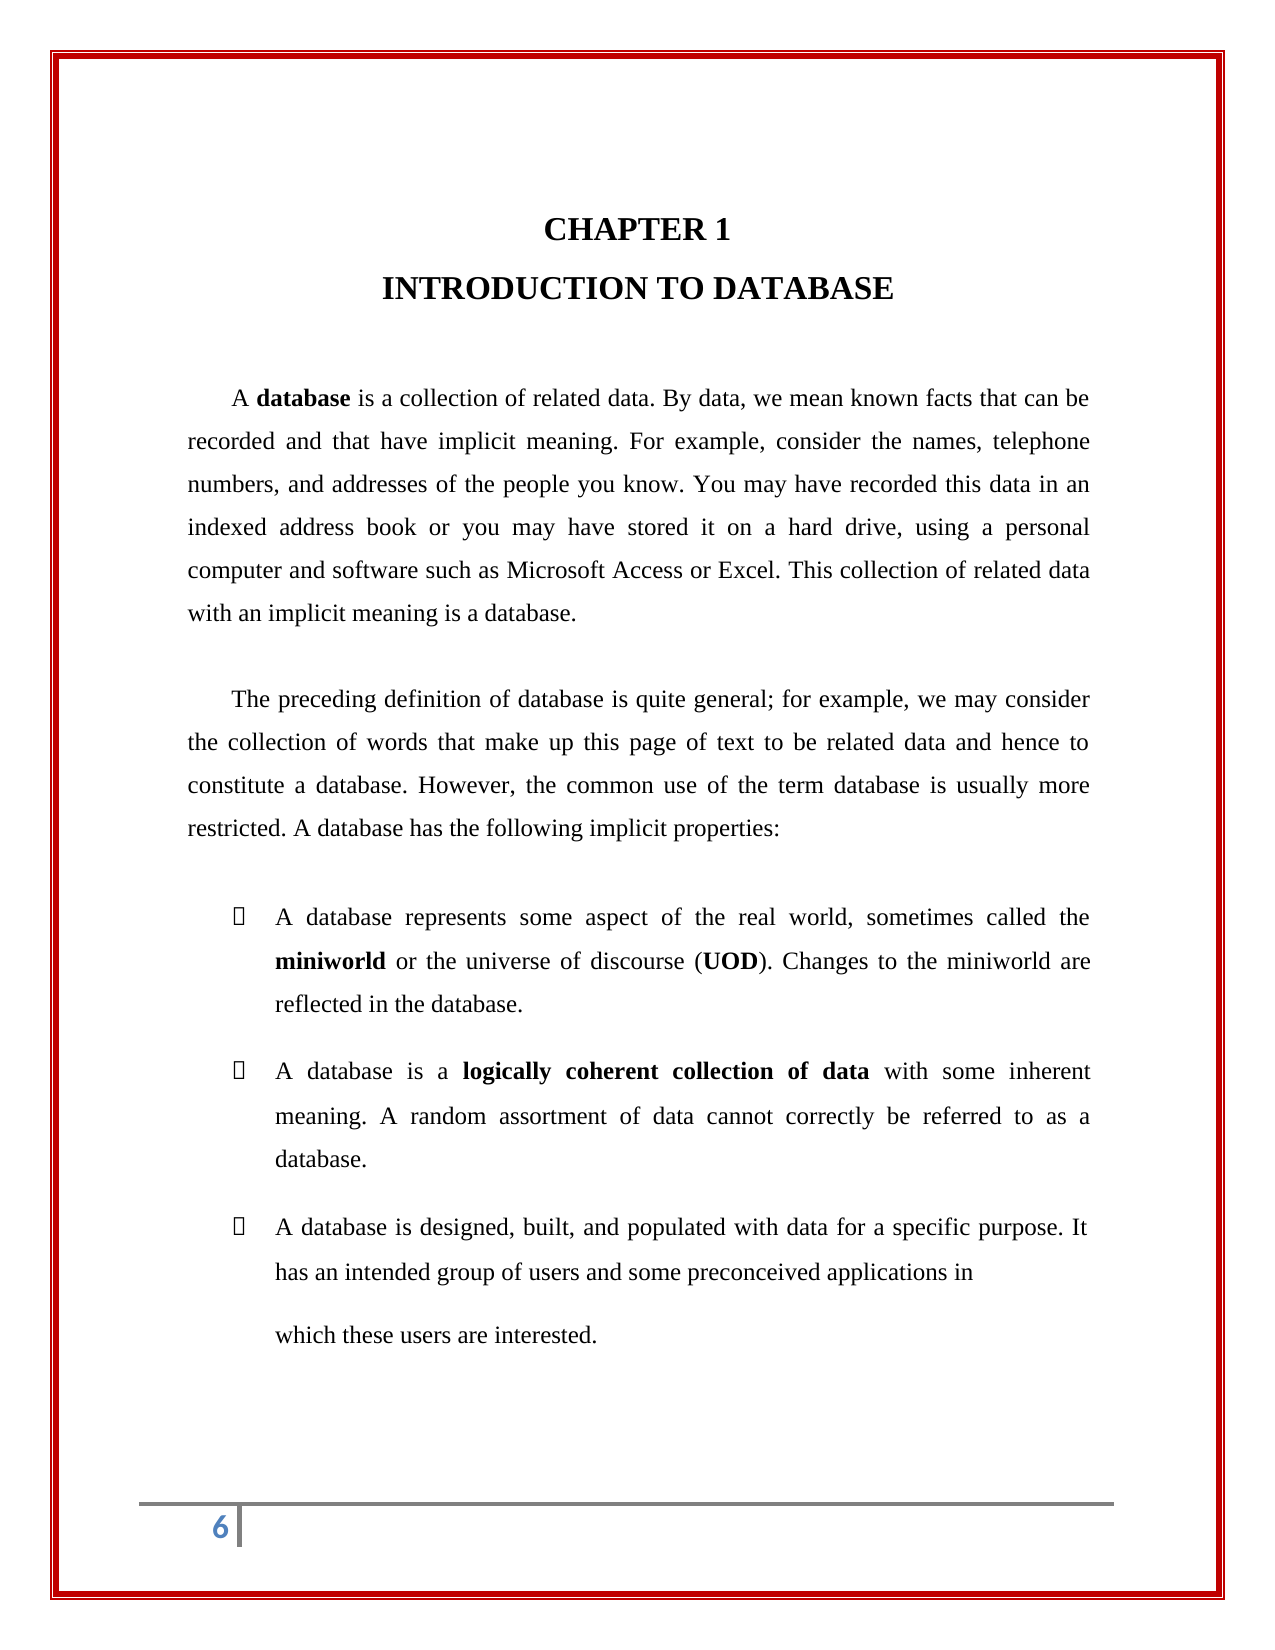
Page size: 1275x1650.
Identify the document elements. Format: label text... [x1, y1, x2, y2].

text INTRODUCTION TO DATABASE [150, 268, 1126, 307]
list A database is designed, built, and populated with data for a specific purpose. It has an intended group of users and some preconceived applications in [231, 1208, 1089, 1285]
text which these users are interested. [275, 1320, 1125, 1349]
text CHAPTER 1 [150, 209, 1124, 247]
text A database is a collection of related data. By data, we mean known facts that can be recorded and that have implicit meaning. For example, consider the names, telephone numbers, and addresses of the people you know. You may have recorded this data in an indexed address book or you may have stored it on a hard drive, using a personal computer and software such as Microsoft Access or Excel. This collection of related data with an implicit meaning is a database. [187, 383, 1091, 627]
list A database represents some aspect of the real world, sometimes called the miniworld or the universe of discourse (UOD). Changes to the miniworld are reflected in the database. [231, 898, 1091, 1018]
list A database is a logically coherent collection of data with some inherent meaning. A random assortment of data cannot correctly be referred to as a database. [231, 1053, 1091, 1173]
text The preceding definition of database is quite general; for example, we may consider the collection of words that make up this page of text to be related data and hence to constitute a database. However, the common use of the term database is usually more restricted. A database has the following implicit properties: [187, 684, 1091, 842]
